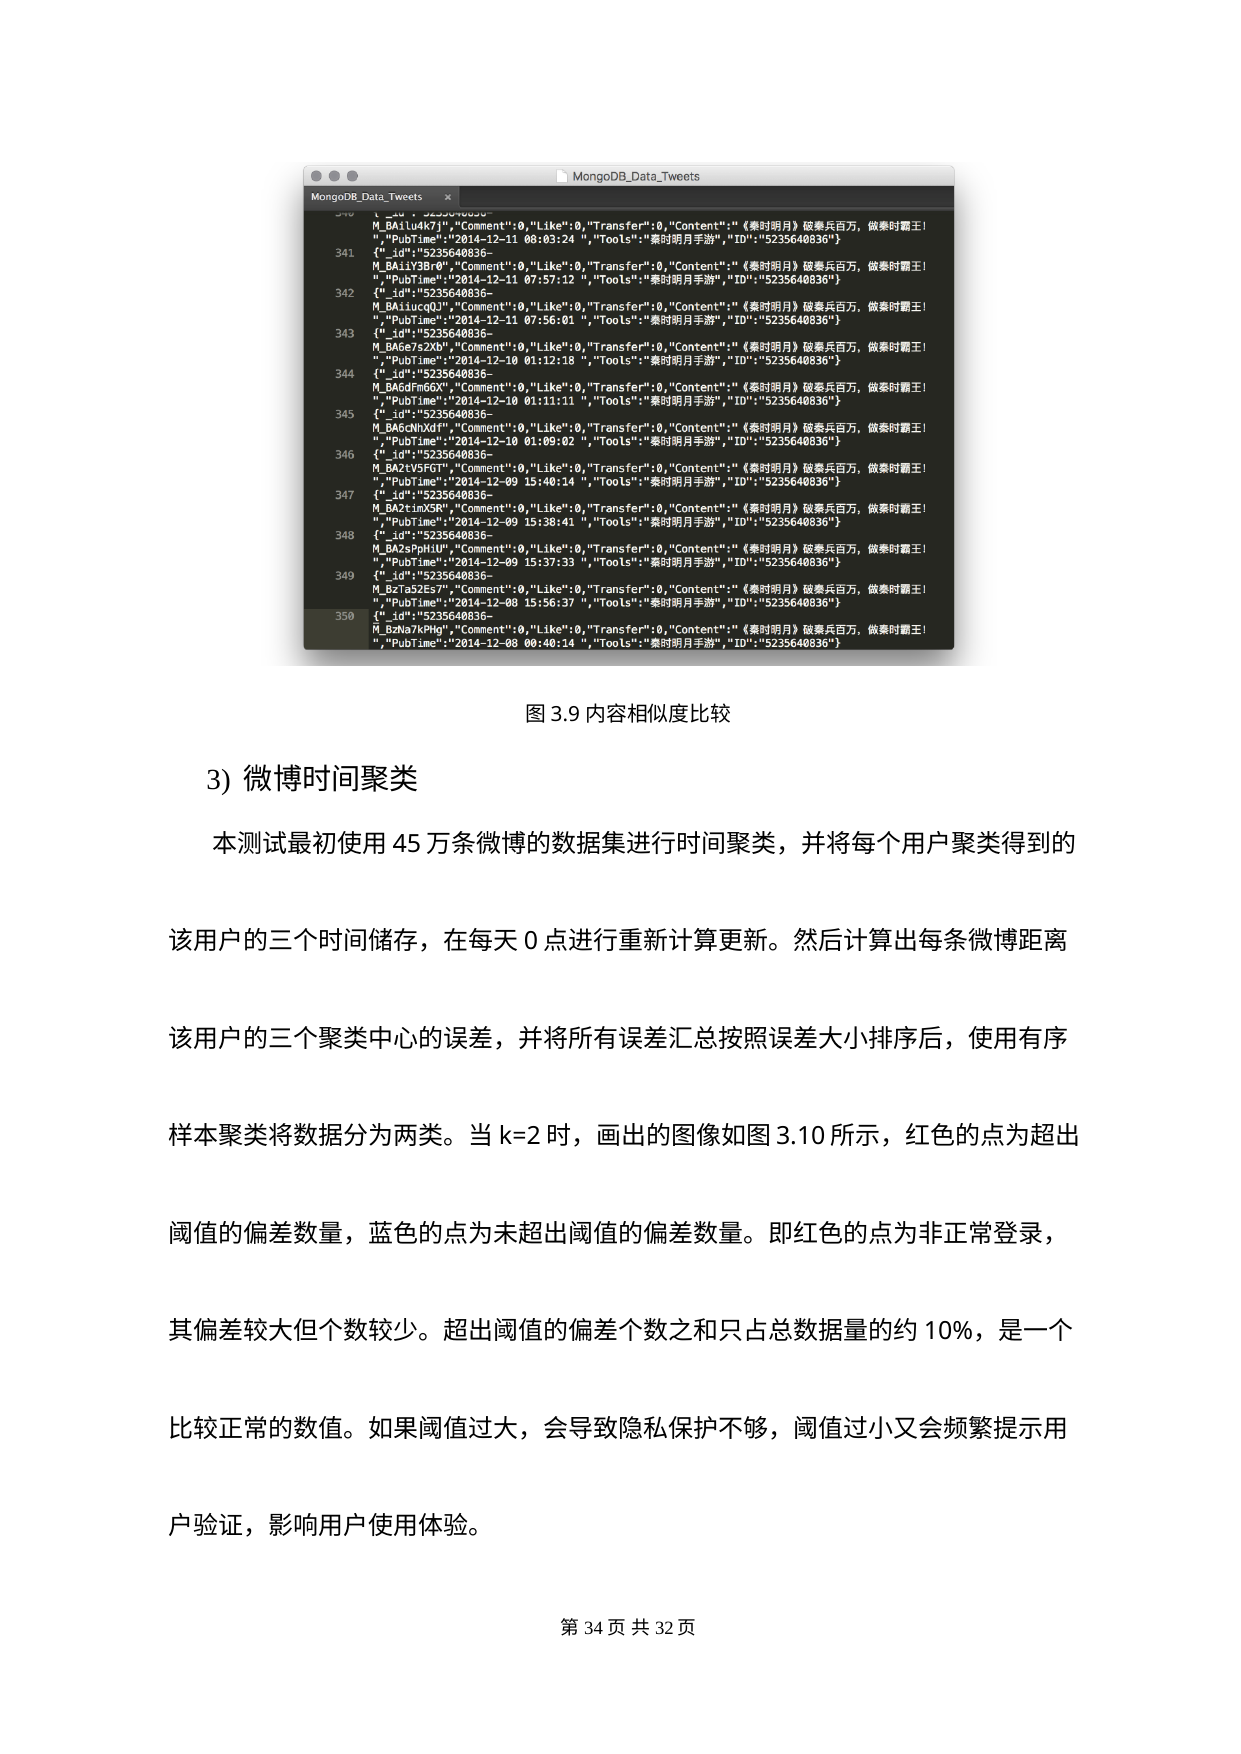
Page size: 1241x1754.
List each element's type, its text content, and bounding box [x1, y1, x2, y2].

picture [253, 162, 1004, 666]
text 图3.9 内容相似度比较 [169, 696, 1087, 729]
list 微博时间聚类 [206, 744, 1087, 809]
text 本测试最初使用45万条微博的数据集进行时间聚类，并将每个用户聚类得到的该用户的三个时间储存，在每天0点进行重新计算更新。然后计算出每条微博距离该用户的三个聚类中心的误差，并将所有误差汇总按照误差大小排序后，使用有序样本聚类将数据分为两类。当k=2时，画出的图像如图3.10所示，红色的点为超出阈值的偏差数量，蓝色的点为未超出阈值的偏差数量。即红色的点为非正常登录，其偏差较大但个数较少。超出阈值的偏差个数之和只占总数据量的约10%，是一个比较正常的数值。如果阈值过大，会导致隐私保护不够，阈值过小又会频繁提示用户验证，影响用户使用体验。 [169, 809, 1087, 1556]
